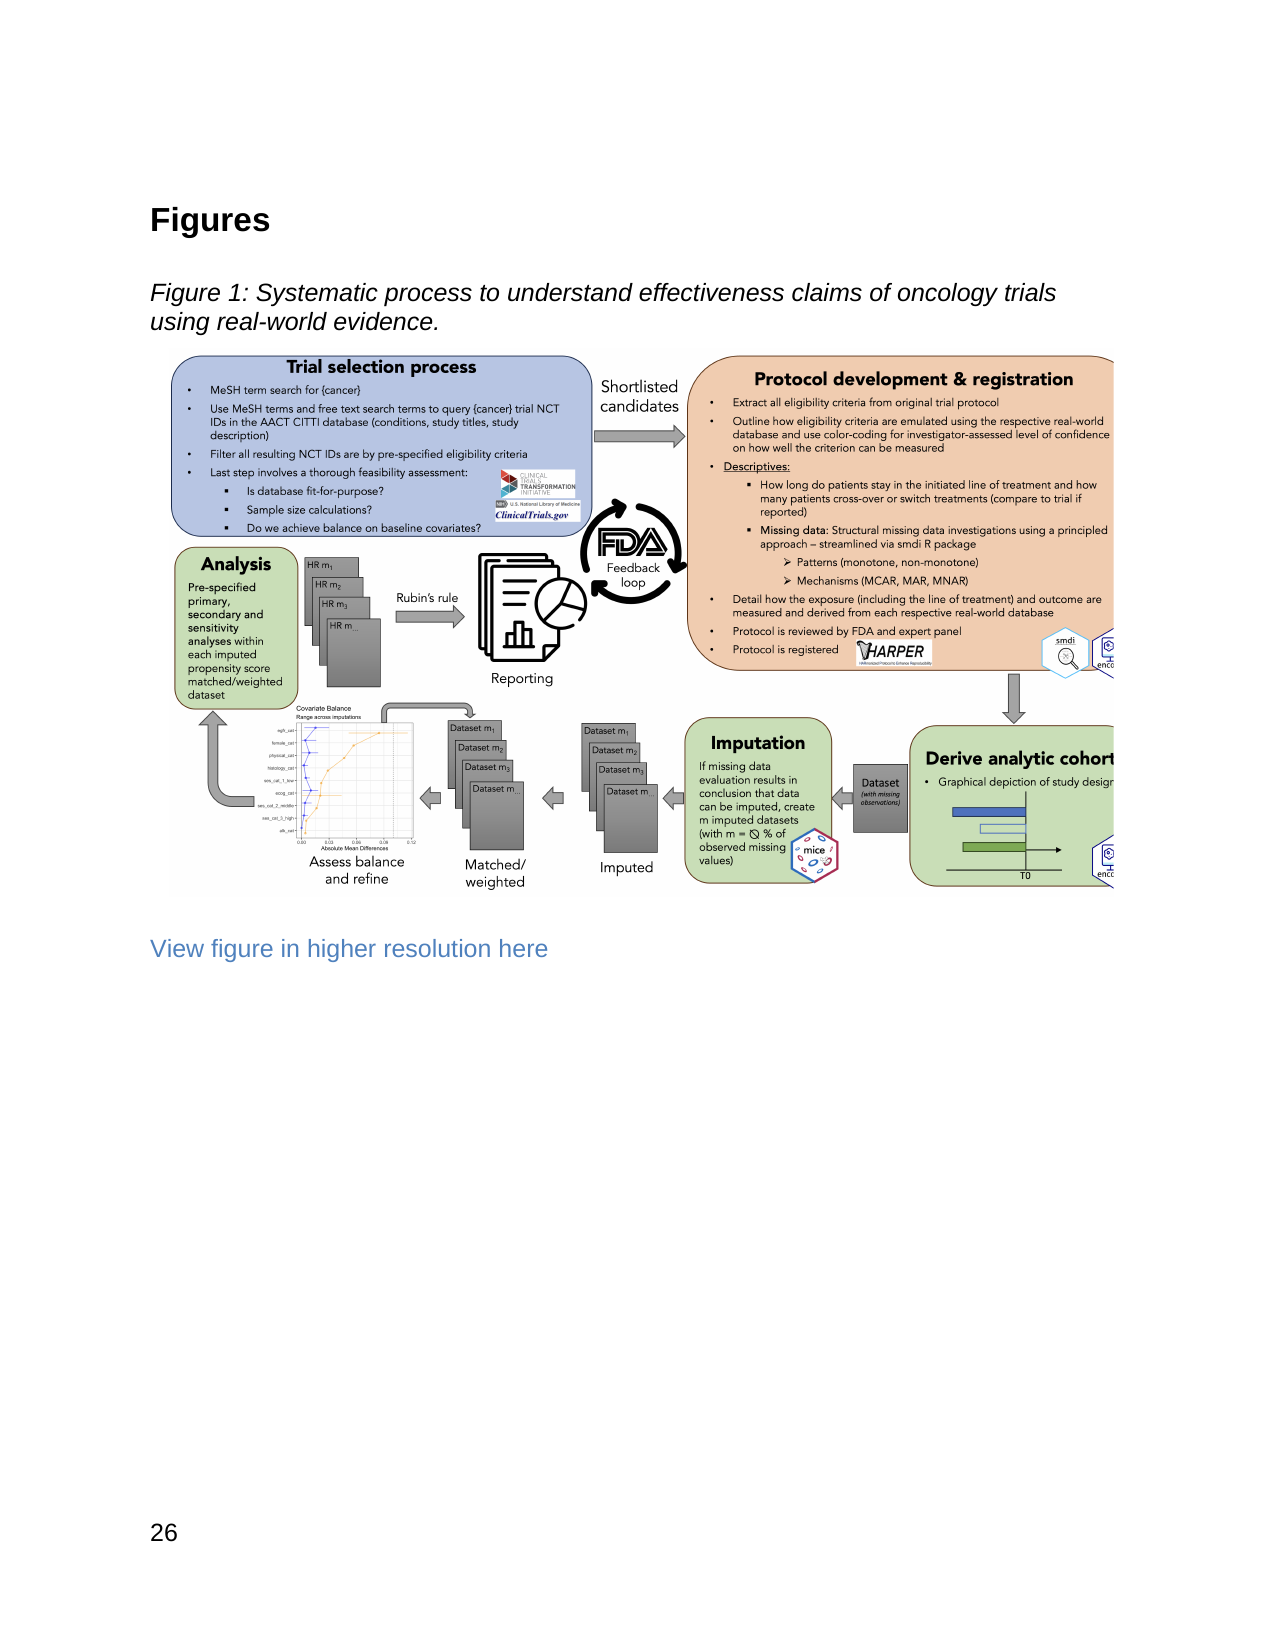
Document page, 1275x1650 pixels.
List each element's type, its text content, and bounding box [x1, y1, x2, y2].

subtitle Figures [150, 200, 1125, 238]
picture [168, 348, 1114, 897]
table_header Figure 1: Systematic process to understand effectiveness claims of oncology trials using real-world evidence. [139, 258, 1114, 915]
text View figure in higher resolution here [150, 934, 1125, 962]
